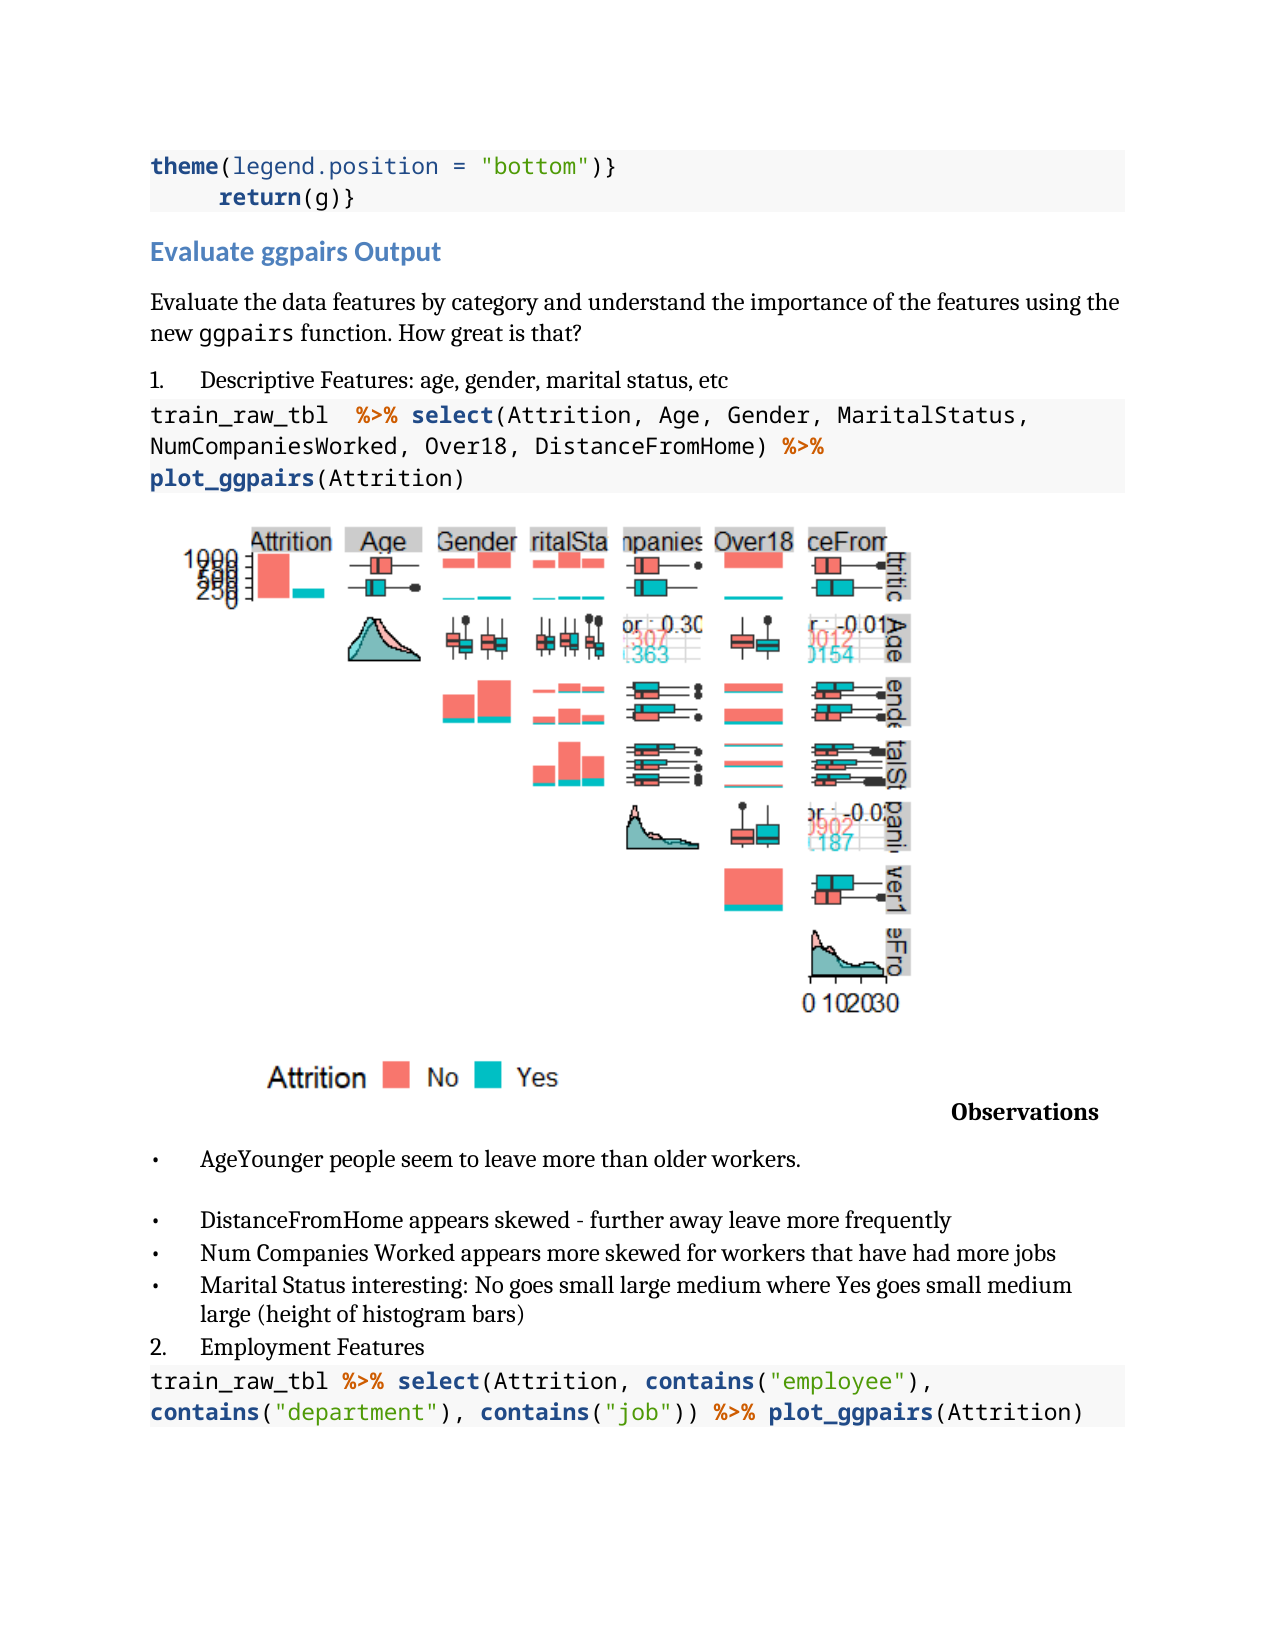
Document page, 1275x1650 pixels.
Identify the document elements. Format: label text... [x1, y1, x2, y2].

list Descriptive Features: age, gender, marital status, etc [150, 366, 1125, 395]
subtitle Evaluate ggpairs Output [150, 233, 1125, 269]
list AgeYounger people seem to leave more than older workers. [150, 1145, 1125, 1202]
list Num Companies Worked appears more skewed for workers that have had more jobs [150, 1239, 1125, 1267]
picture [168, 513, 927, 1120]
list Employment Features [150, 1332, 1125, 1361]
list Marital Status interesting: No goes small large medium where Yes goes small medium large (height of histogram bars) [150, 1271, 1125, 1329]
text Evaluate the data features by category and understand the importance of the features using the new ggpairs function. How great is that? [150, 288, 1125, 348]
list DistanceFromHome appears skewed - further away leave more frequently [150, 1206, 1125, 1235]
text train_raw_tbl %>% select(Attrition, contains("employee"), contains("department"), contains("job")) %>% plot_ggpairs(Attrition) [934, 1365, 1125, 1427]
text train_raw_tbl %>% select(Attrition, Age, Gender, MaritalStatus, NumCompaniesWorked, Over18, DistanceFromHome) %>% plot_ggpairs(Attrition) [466, 399, 1125, 493]
